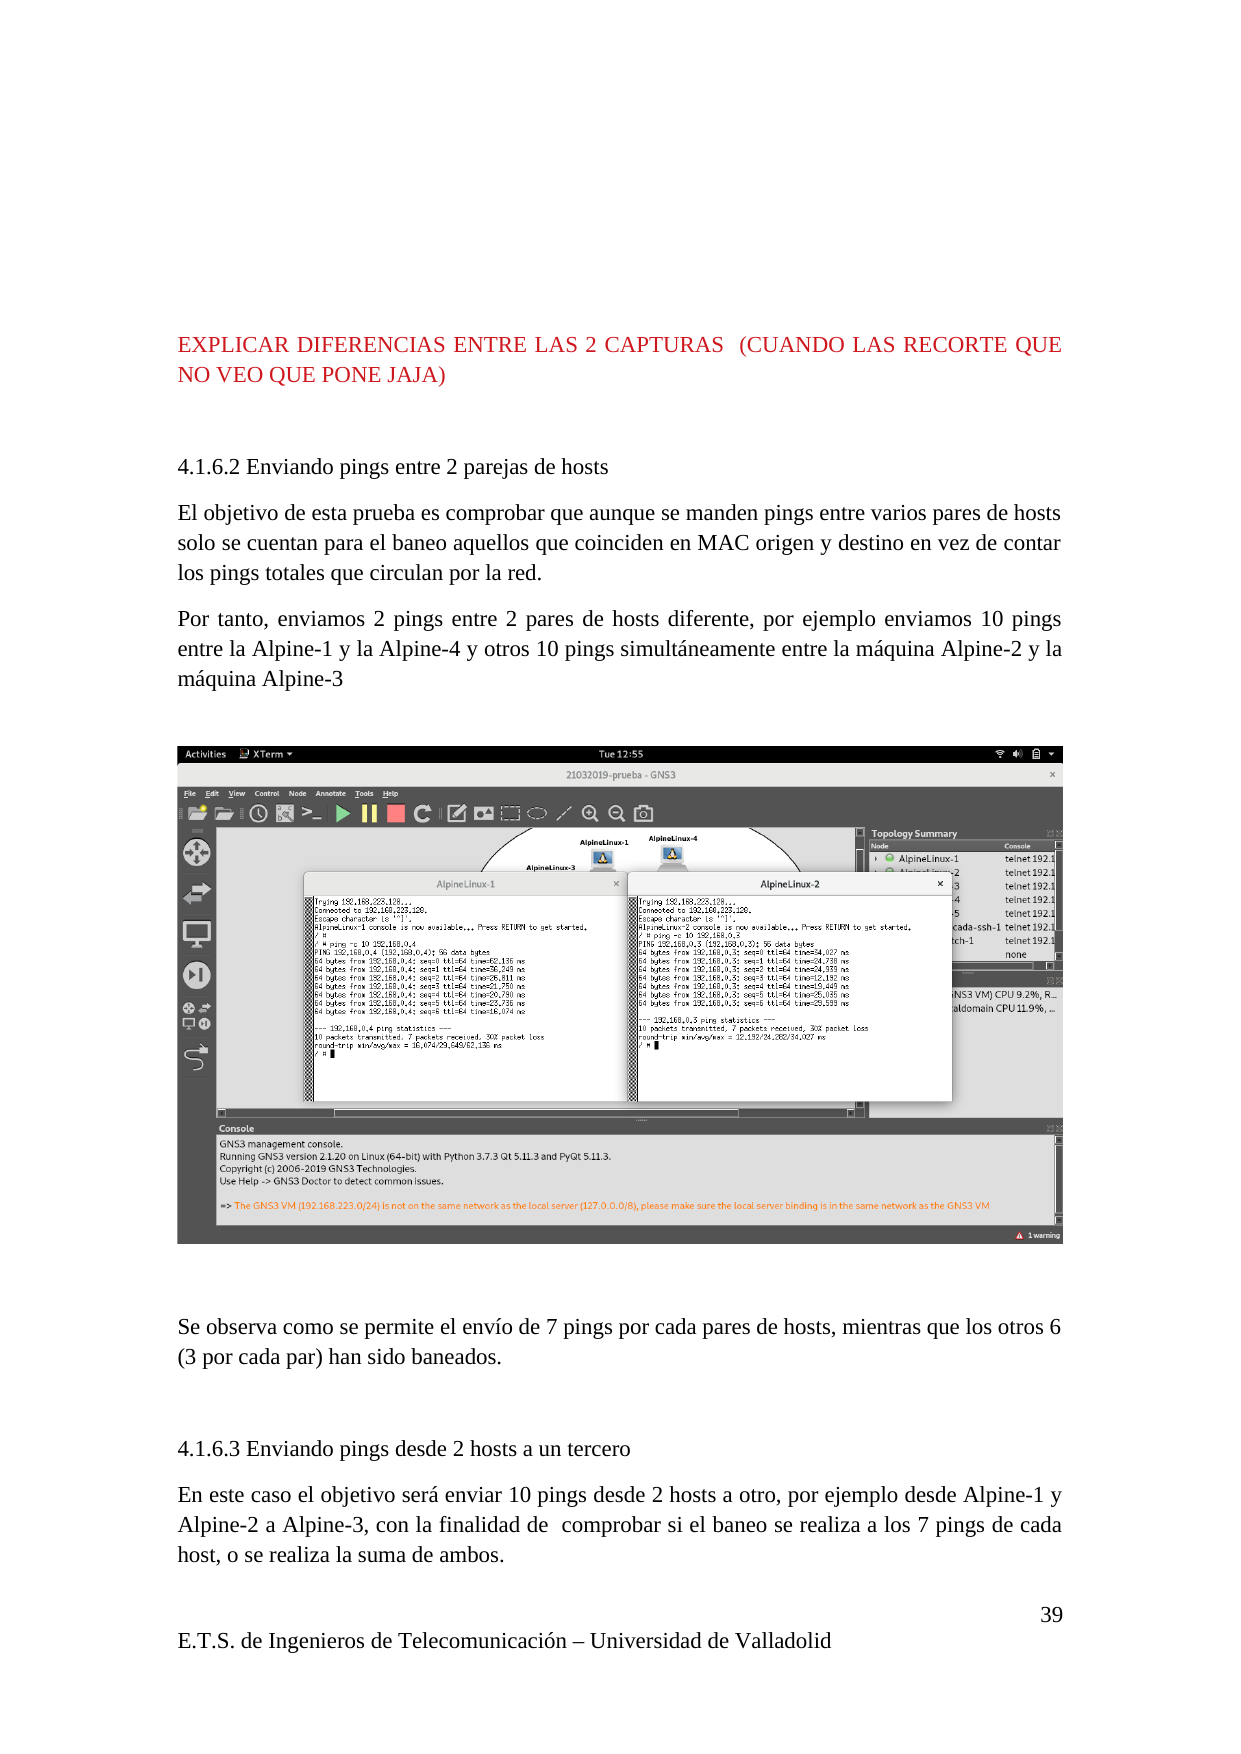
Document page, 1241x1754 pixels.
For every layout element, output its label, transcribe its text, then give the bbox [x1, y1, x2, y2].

text 4.1.6.2 Enviando pings entre 2 parejas de hosts [177, 453, 1063, 479]
text En este caso el objetivo será enviar 10 pings desde 2 hosts a otro, por ejemplo desde Alpine-1 y Alpine-2 a Alpine-3, con la finalidad de comprobar si el baneo se realiza a los 7 pings de cada host, o se realiza la suma de ambos. [177, 1481, 1063, 1568]
picture [177, 746, 1063, 1244]
text 4.1.6.3 Enviando pings desde 2 hosts a un tercero [177, 1435, 1063, 1461]
text EXPLICAR DIFERENCIAS ENTRE LAS 2 CAPTURAS (CUANDO LAS RECORTE QUE NO VEO QUE PONE JAJA) [177, 331, 1063, 387]
text Por tanto, enviamos 2 pings entre 2 pares de hosts diferente, por ejemplo enviamos 10 pings entre la Alpine-1 y la Alpine-4 y otros 10 pings simultáneamente entre la máquina Alpine-2 y la máquina Alpine-3 [177, 605, 1063, 692]
text Se observa como se permite el envío de 7 pings por cada pares de hosts, mientras que los otros 6 (3 por cada par) han sido baneados. [177, 1313, 1063, 1370]
text El objetivo de esta prueba es comprobar que aunque se manden pings entre varios pares de hosts solo se cuentan para el baneo aquellos que coinciden en MAC origen y destino en vez de contar los pings totales que circulan por la red. [177, 499, 1063, 585]
